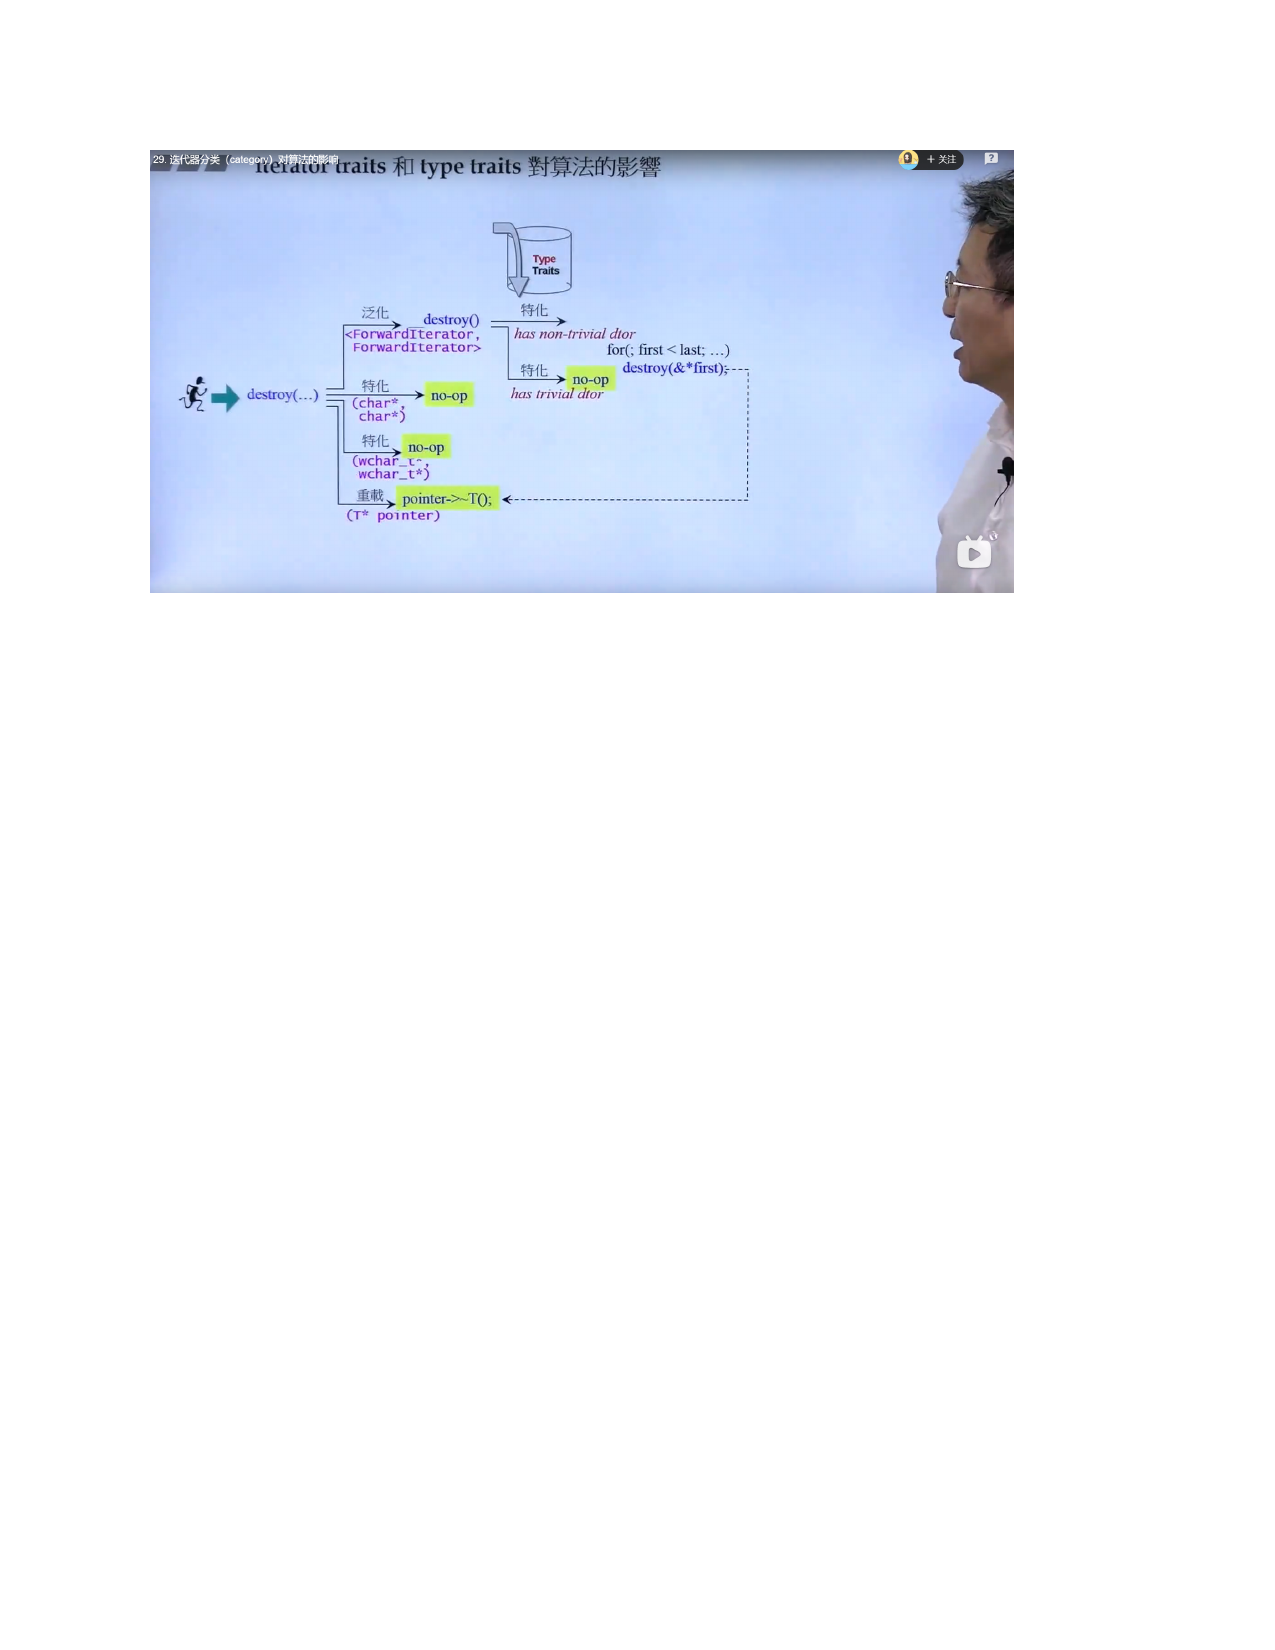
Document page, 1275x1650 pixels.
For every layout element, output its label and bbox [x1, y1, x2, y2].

picture [150, 150, 1014, 593]
